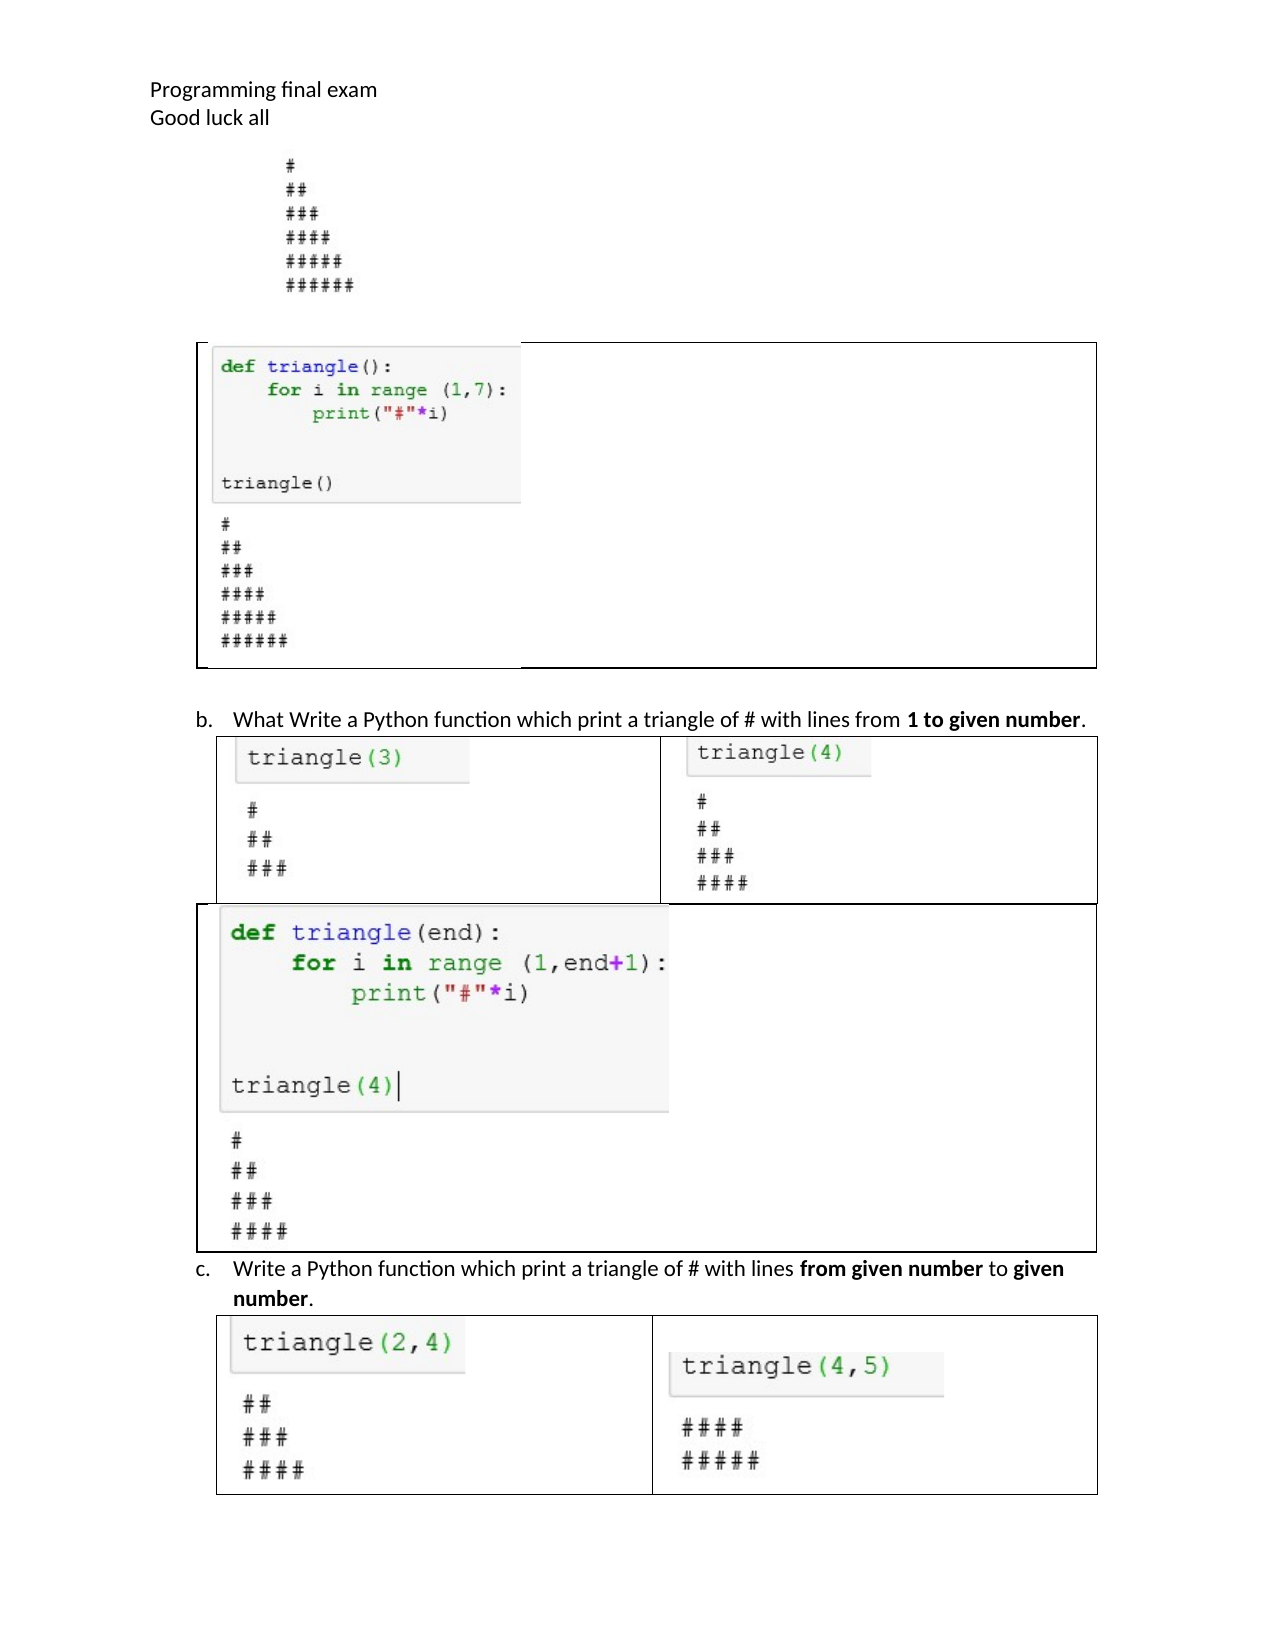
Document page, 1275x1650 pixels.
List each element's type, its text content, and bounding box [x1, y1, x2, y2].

picture [666, 1352, 945, 1492]
picture [208, 904, 669, 1250]
list What Write a Python function which print a triangle of # with lines from 1 to given number. [195, 706, 1125, 734]
picture [227, 737, 470, 889]
table_header [217, 1316, 652, 1493]
picture [672, 737, 872, 901]
table_header [653, 1316, 1097, 1493]
table_header [217, 737, 660, 902]
picture [208, 342, 521, 668]
table_header [661, 737, 1097, 902]
picture [271, 149, 394, 309]
list Write a Python function which print a triangle of # with lines from given number to given number. [195, 1254, 1125, 1312]
picture [227, 1316, 466, 1492]
